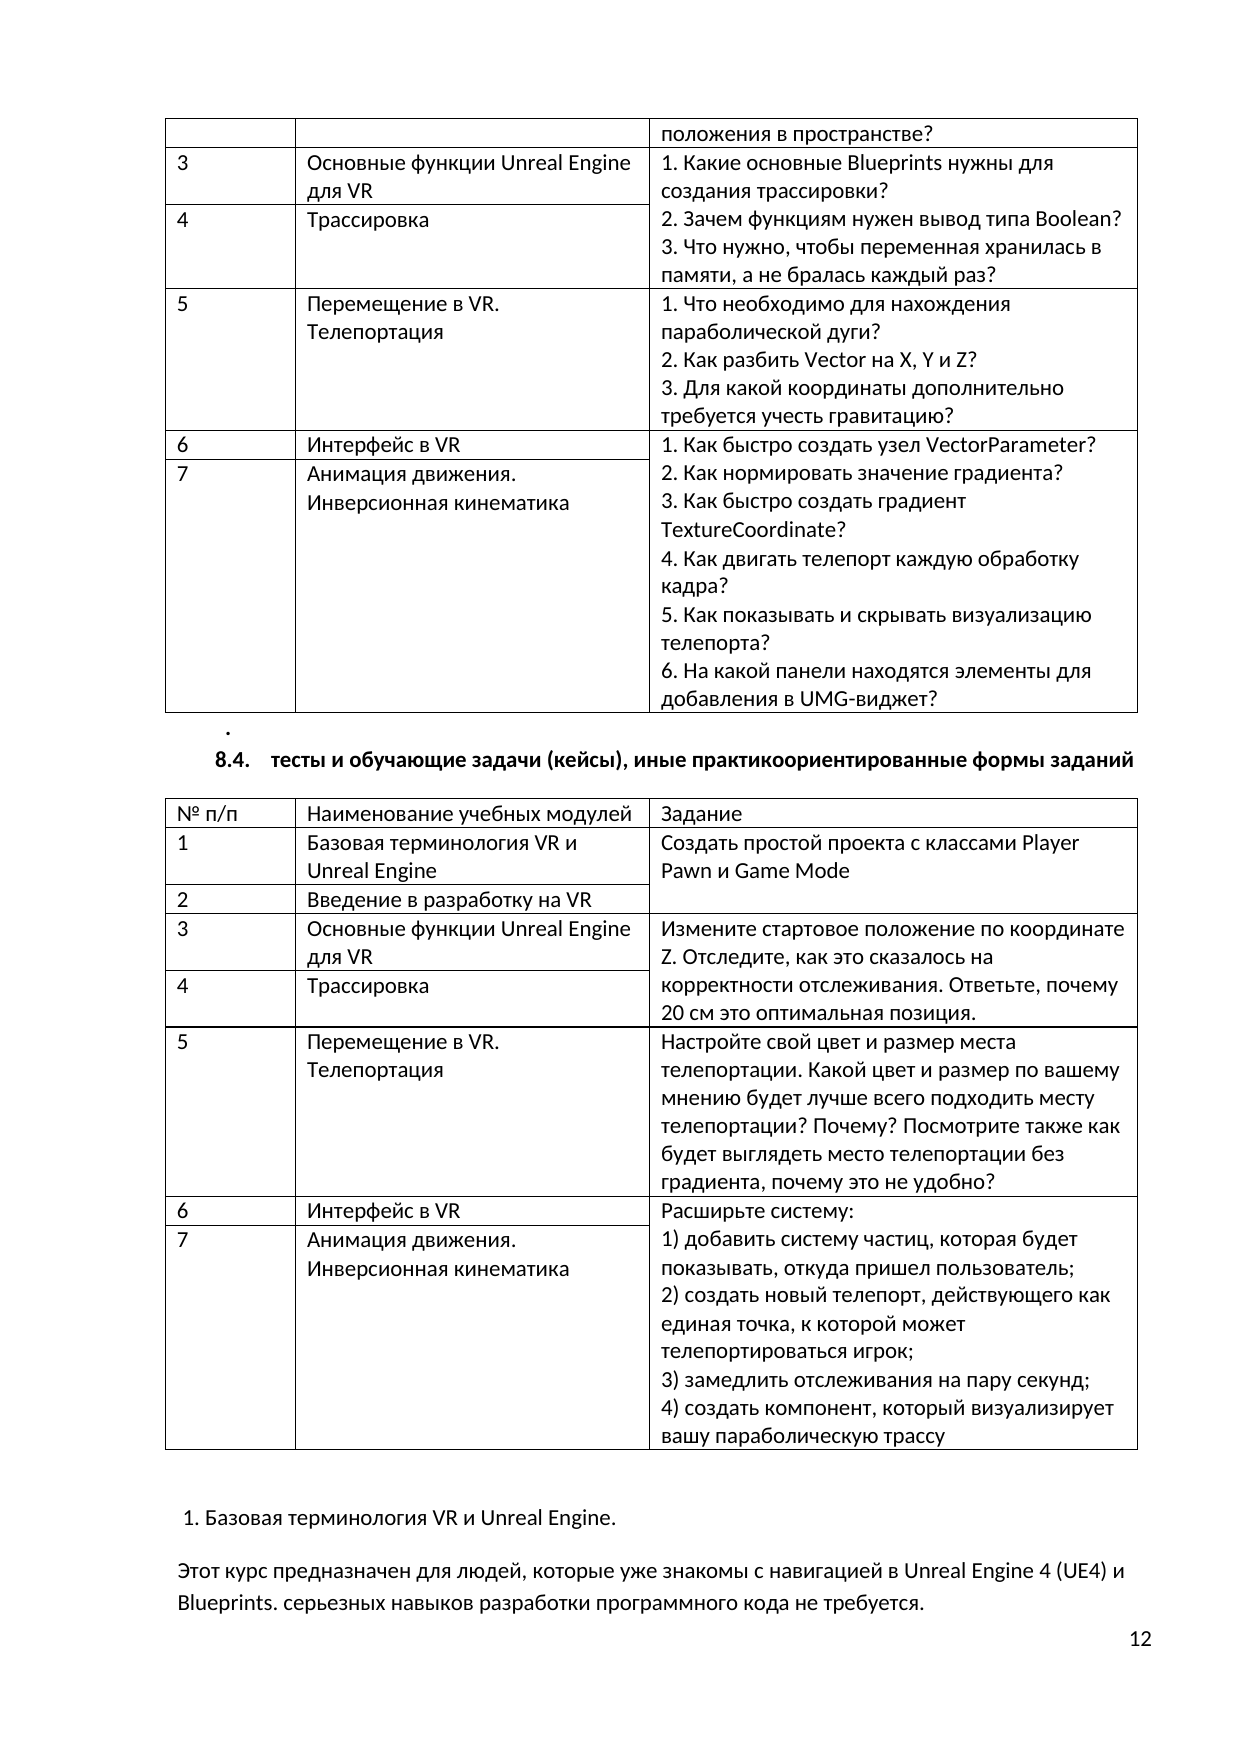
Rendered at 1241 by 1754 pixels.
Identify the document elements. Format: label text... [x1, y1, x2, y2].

table_cell Введение в разработку на VR [296, 885, 649, 913]
table_cell Измените стартовое положение по координате Z. Отследите, как это сказалось на корректности отслеживания. Ответьте, почему 20 см это оптимальная позиция. [650, 914, 1137, 1026]
table_cell Трассировка [296, 971, 649, 1026]
table_cell 2 [166, 119, 295, 147]
table_cell 4 [166, 205, 295, 288]
list . [215, 713, 1152, 741]
table_cell Интерфейс в VR [296, 1197, 649, 1224]
table_cell 1. Какие основные Blueprints нужны для создания трассировки? 2. Зачем функциям нужен вывод типа Boolean? 3. Что нужно, чтобы переменная хранилась в памяти, а не бралась каждый раз? [650, 148, 1137, 288]
table_cell 7 [166, 460, 295, 712]
table_cell 6 [166, 1197, 295, 1224]
table_cell Анимация движения. Инверсионная кинематика [296, 1226, 649, 1449]
table_cell 1. Что необходимо для нахождения параболической дуги? 2. Как разбить Vector на X, Y и Z? 3. Для какой координаты дополнительно требуется учесть гравитацию? [650, 289, 1137, 429]
table_cell 7 [166, 1226, 295, 1449]
table_cell Основные функции Unreal Engine для VR [296, 914, 649, 970]
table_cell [296, 119, 649, 147]
table_cell Интерфейс в VR [296, 431, 649, 458]
table_cell 3 [166, 914, 295, 970]
table_cell Перемещение в VR. Телепортация [296, 1028, 649, 1196]
table_cell 1 [166, 828, 295, 884]
table_cell 2 [166, 885, 295, 913]
table_cell Создать простой проекта с классами Player Pawn и Game Mode [650, 828, 1137, 913]
table_cell 1. Как быстро создать узел VectorParameter? 2. Как нормировать значение градиента? 3. Как быстро создать градиент TextureCoordinate? 4. Как двигать телепорт каждую обработку кадра? 5. Как показывать и скрывать визуализацию телепорта? 6. На какой панели находятся элементы для добавления в UMG-виджет? [650, 431, 1137, 712]
table_cell Анимация движения. Инверсионная кинематика [296, 460, 649, 712]
table_cell 4 [166, 971, 295, 1026]
table_cell Расширьте систему: 1) добавить систему частиц, которая будет показывать, откуда пришел пользователь; 2) создать новый телепорт, действующего как единая точка, к которой может телепортироваться игрок; 3) замедлить отслеживания на пару секунд; 4) создать компонент, который визуализирует вашу параболическую трассу [650, 1197, 1137, 1449]
table_header Наименование учебных модулей [296, 799, 649, 827]
table_cell 6 [166, 431, 295, 458]
table_cell Базовая терминология VR и Unreal Engine [296, 828, 649, 884]
table_cell Настройте свой цвет и размер места телепортации. Какой цвет и размер по вашему мнению будет лучше всего подходить месту телепортации? Почему? Посмотрите также как будет выглядеть место телепортации без градиента, почему это не удобно? [650, 1028, 1137, 1196]
table_cell 3 [166, 148, 295, 204]
text Этот курс предназначен для людей, которые уже знакомы с навигацией в Unreal Engine 4 (UE4) и Blueprints. серьезных навыков разработки программного кода не требуется. [177, 1556, 1152, 1616]
list 8.4. тесты и обучающие задачи (кейсы), иные практикоориентированные формы заданий [215, 745, 1152, 773]
table_header Задание [650, 799, 1137, 827]
table_cell 5 [166, 1028, 295, 1196]
text 1. Базовая терминология VR и Unreal Engine. [177, 1503, 1152, 1531]
table_cell Основные функции Unreal Engine для VR [296, 148, 649, 204]
table_cell Перемещение в VR. Телепортация [296, 289, 649, 429]
table_cell 5 [166, 289, 295, 429]
table_cell Трассировка [296, 205, 649, 288]
table_header № п/п [166, 799, 295, 827]
